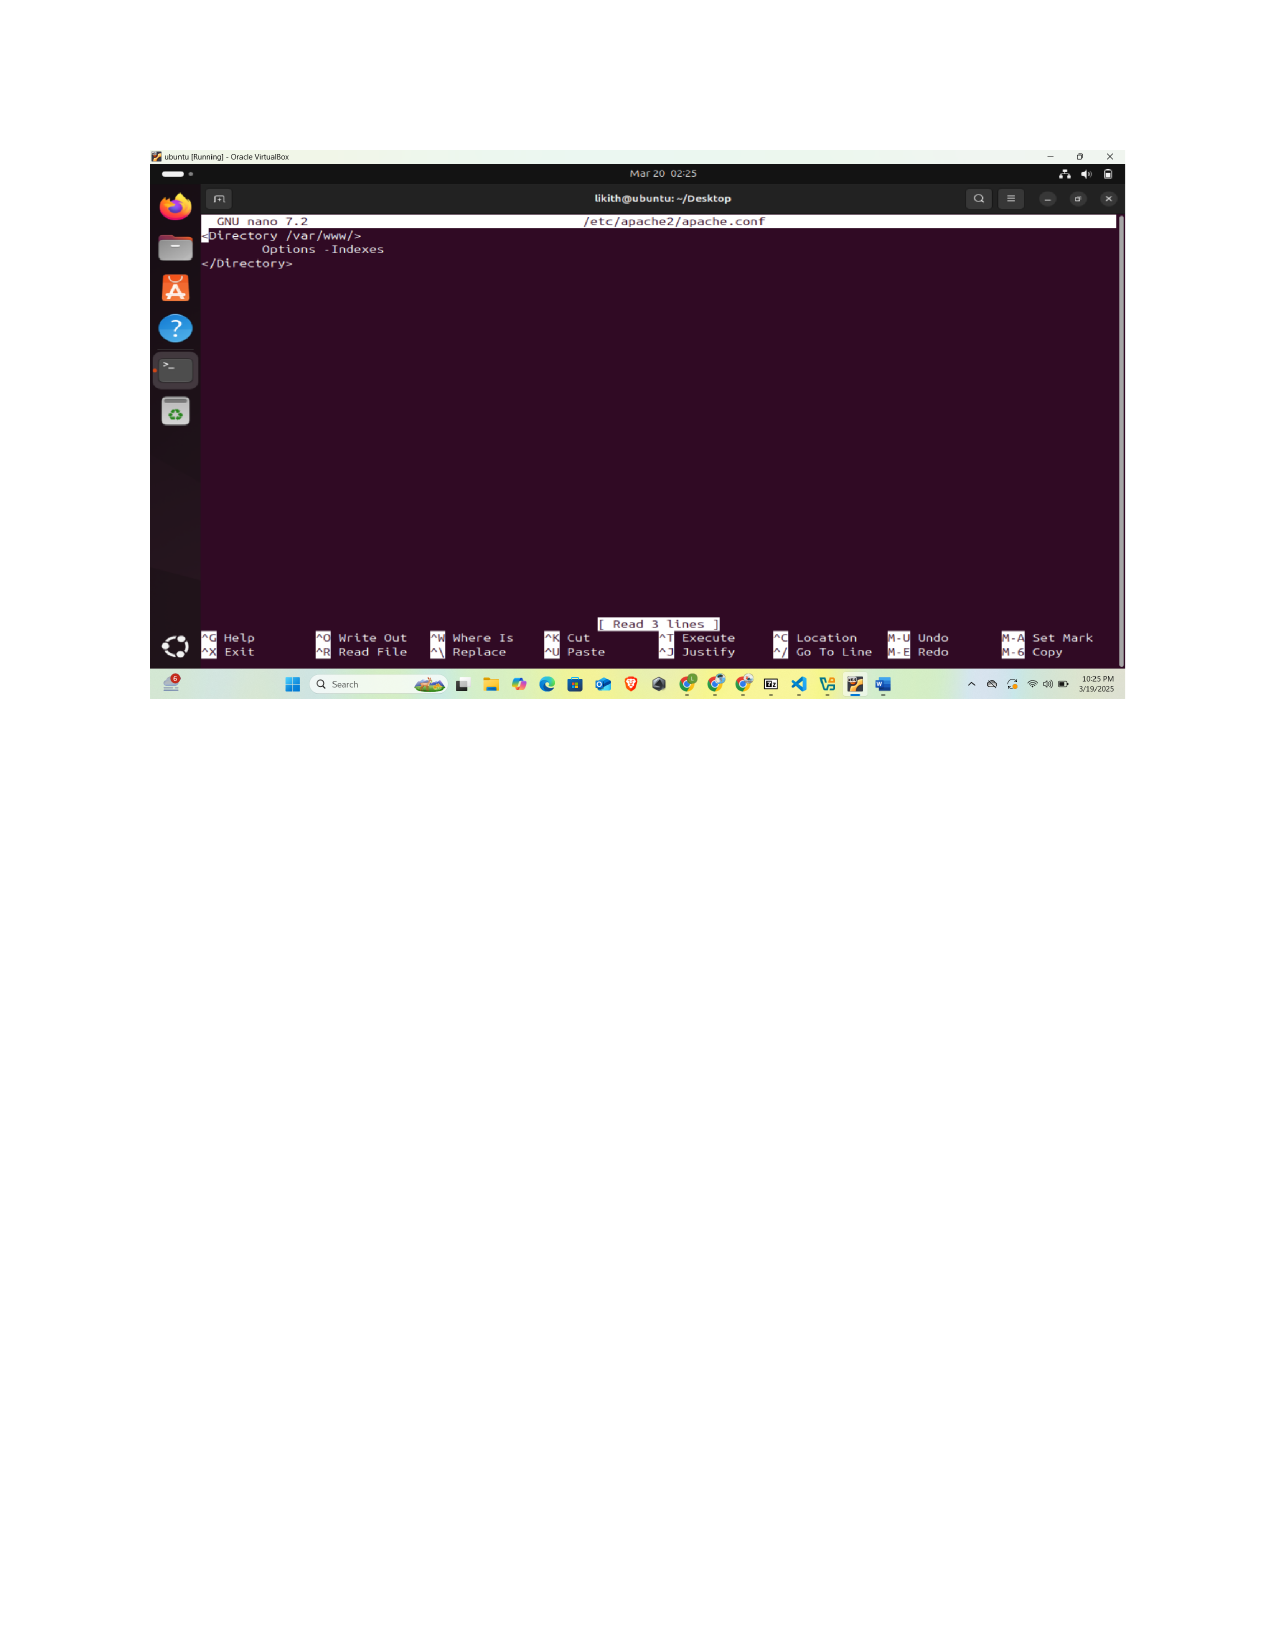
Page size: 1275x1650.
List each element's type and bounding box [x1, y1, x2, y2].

picture [150, 150, 1125, 699]
